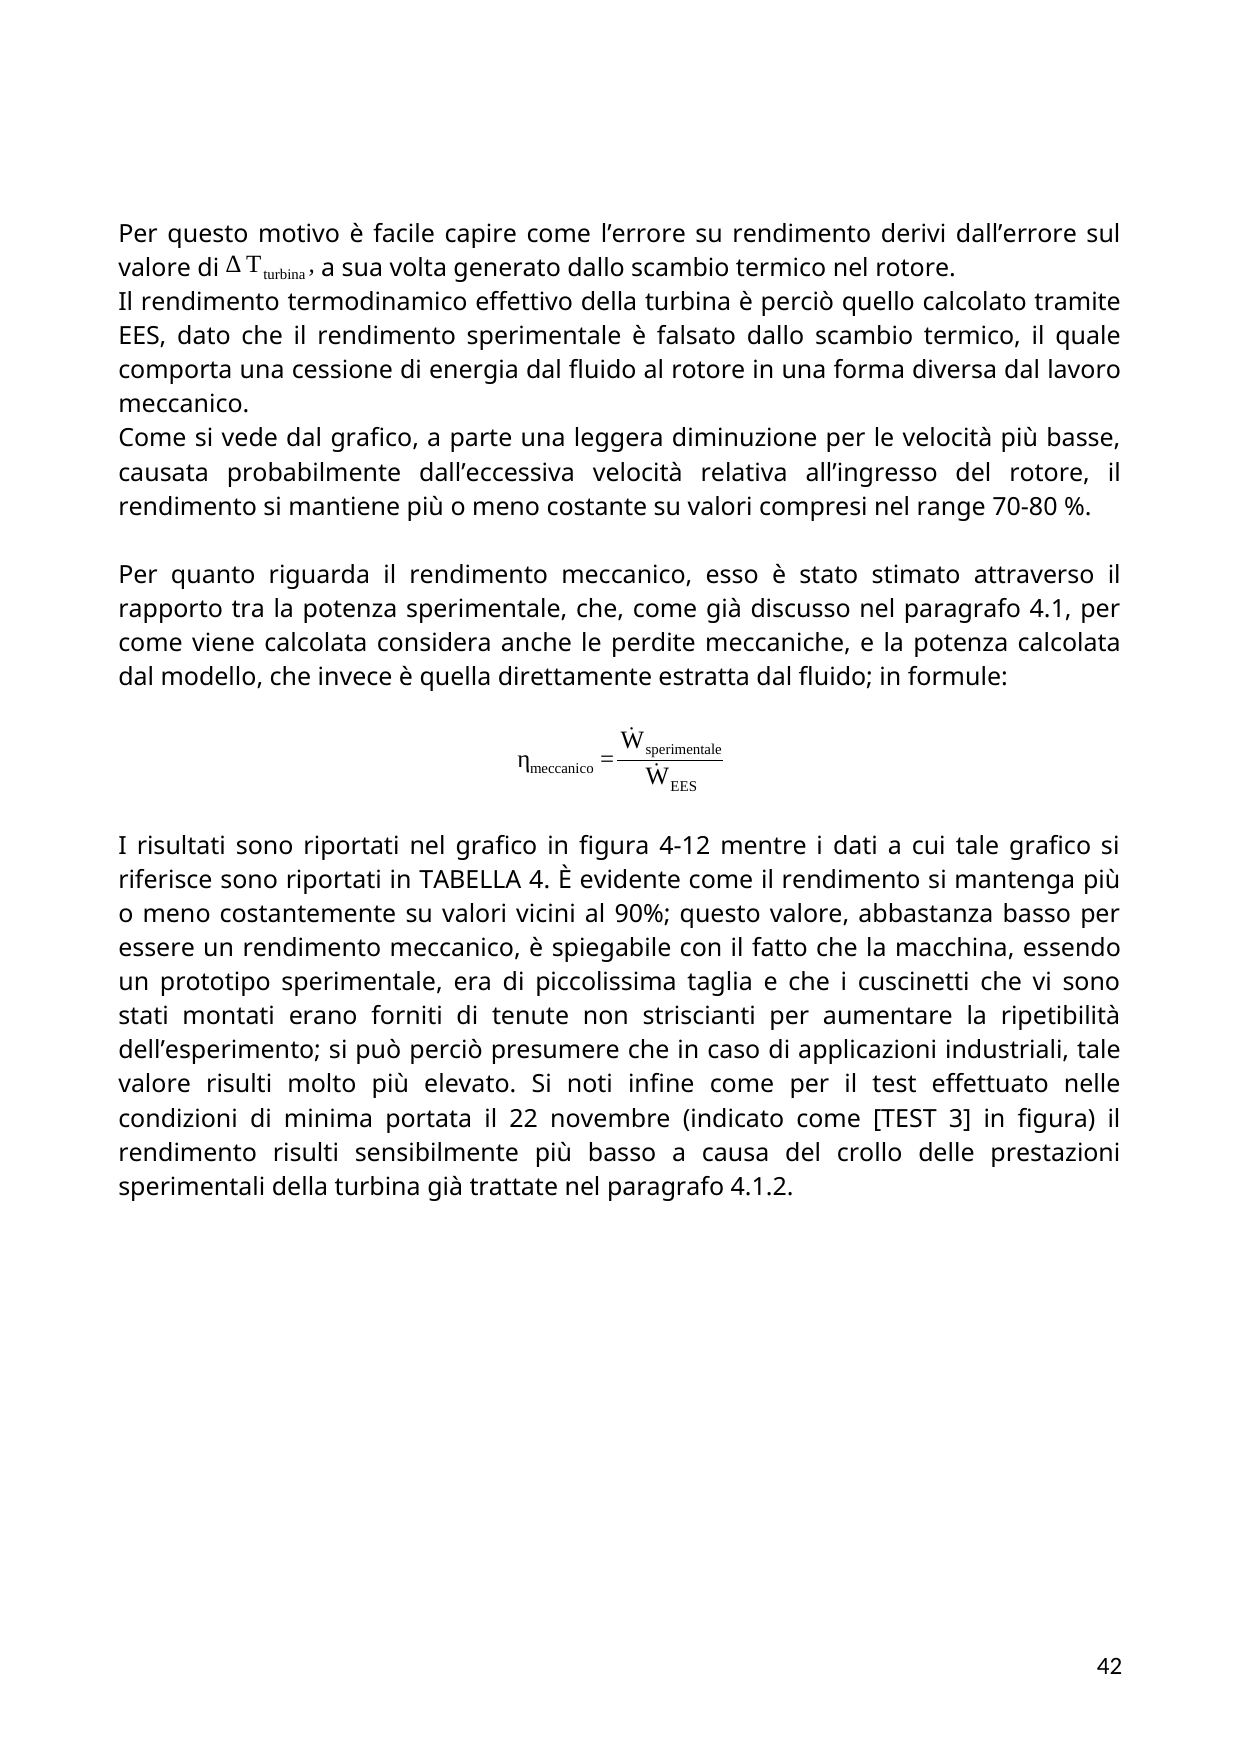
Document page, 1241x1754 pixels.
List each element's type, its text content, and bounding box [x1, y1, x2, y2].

text Per quanto riguarda il rendimento meccanico, esso è stato stimato attraverso il rapporto tra la potenza sperimentale, che, come già discusso nel paragrafo 4.1, per come viene calcolata considera anche le perdite meccaniche, e la potenza calcolata dal modello, che invece è quella direttamente estratta dal fluido; in formule: [118, 556, 1122, 693]
text Come si vede dal grafico, a parte una leggera diminuzione per le velocità più basse, causata probabilmente dall’eccessiva velocità relativa all’ingresso del rotore, il rendimento si mantiene più o meno costante su valori compresi nel range 70-80 %. [118, 420, 1122, 522]
text I risultati sono riportati nel grafico in figura 4-12 mentre i dati a cui tale grafico si riferisce sono riportati in TABELLA 4. È evidente come il rendimento si mantenga più o meno costantemente su valori vicini al 90%; questo valore, abbastanza basso per essere un rendimento meccanico, è spiegabile con il fatto che la macchina, essendo un prototipo sperimentale, era di piccolissima taglia e che i cuscinetti che vi sono stati montati erano forniti di tenute non striscianti per aumentare la ripetibilità dell’esperimento; si può perciò presumere che in caso di applicazioni industriali, tale valore risulti molto più elevato. Si noti infine come per il test effettuato nelle condizioni di minima portata il 22 novembre (indicato come [TEST 3] in figura) il rendimento risulti sensibilmente più basso a causa del crollo delle prestazioni sperimentali della turbina già trattate nel paragrafo 4.1.2. [118, 828, 1122, 1202]
text Il rendimento termodinamico effettivo della turbina è perciò quello calcolato tramite EES, dato che il rendimento sperimentale è falsato dallo scambio termico, il quale comporta una cessione di energia dal fluido al rotore in una forma diversa dal lavoro meccanico. [118, 284, 1122, 420]
text Per questo motivo è facile capire come l’errore su rendimento derivi dall’errore sul valore di a sua volta generato dallo scambio termico nel rotore. [118, 216, 1122, 284]
